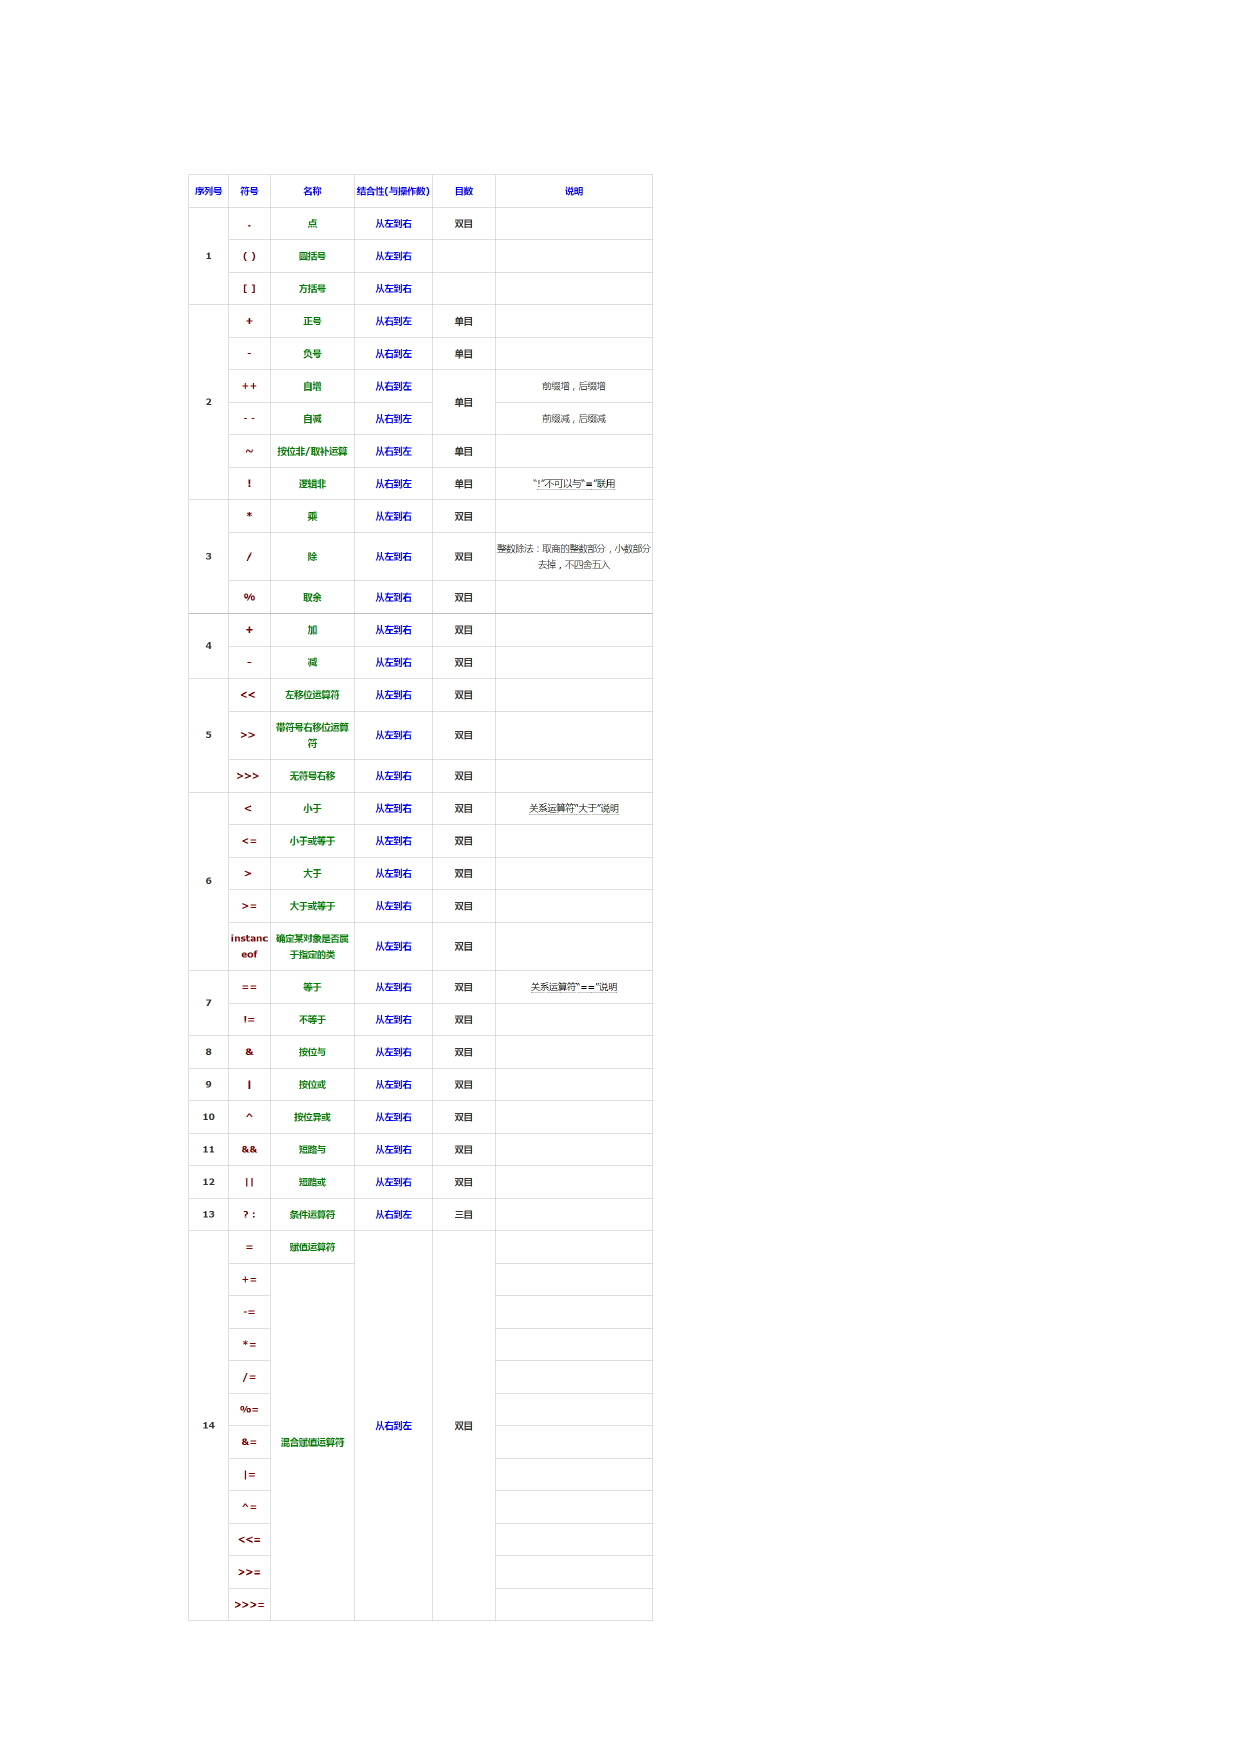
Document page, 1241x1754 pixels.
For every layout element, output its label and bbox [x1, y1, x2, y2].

picture [187, 166, 654, 1621]
